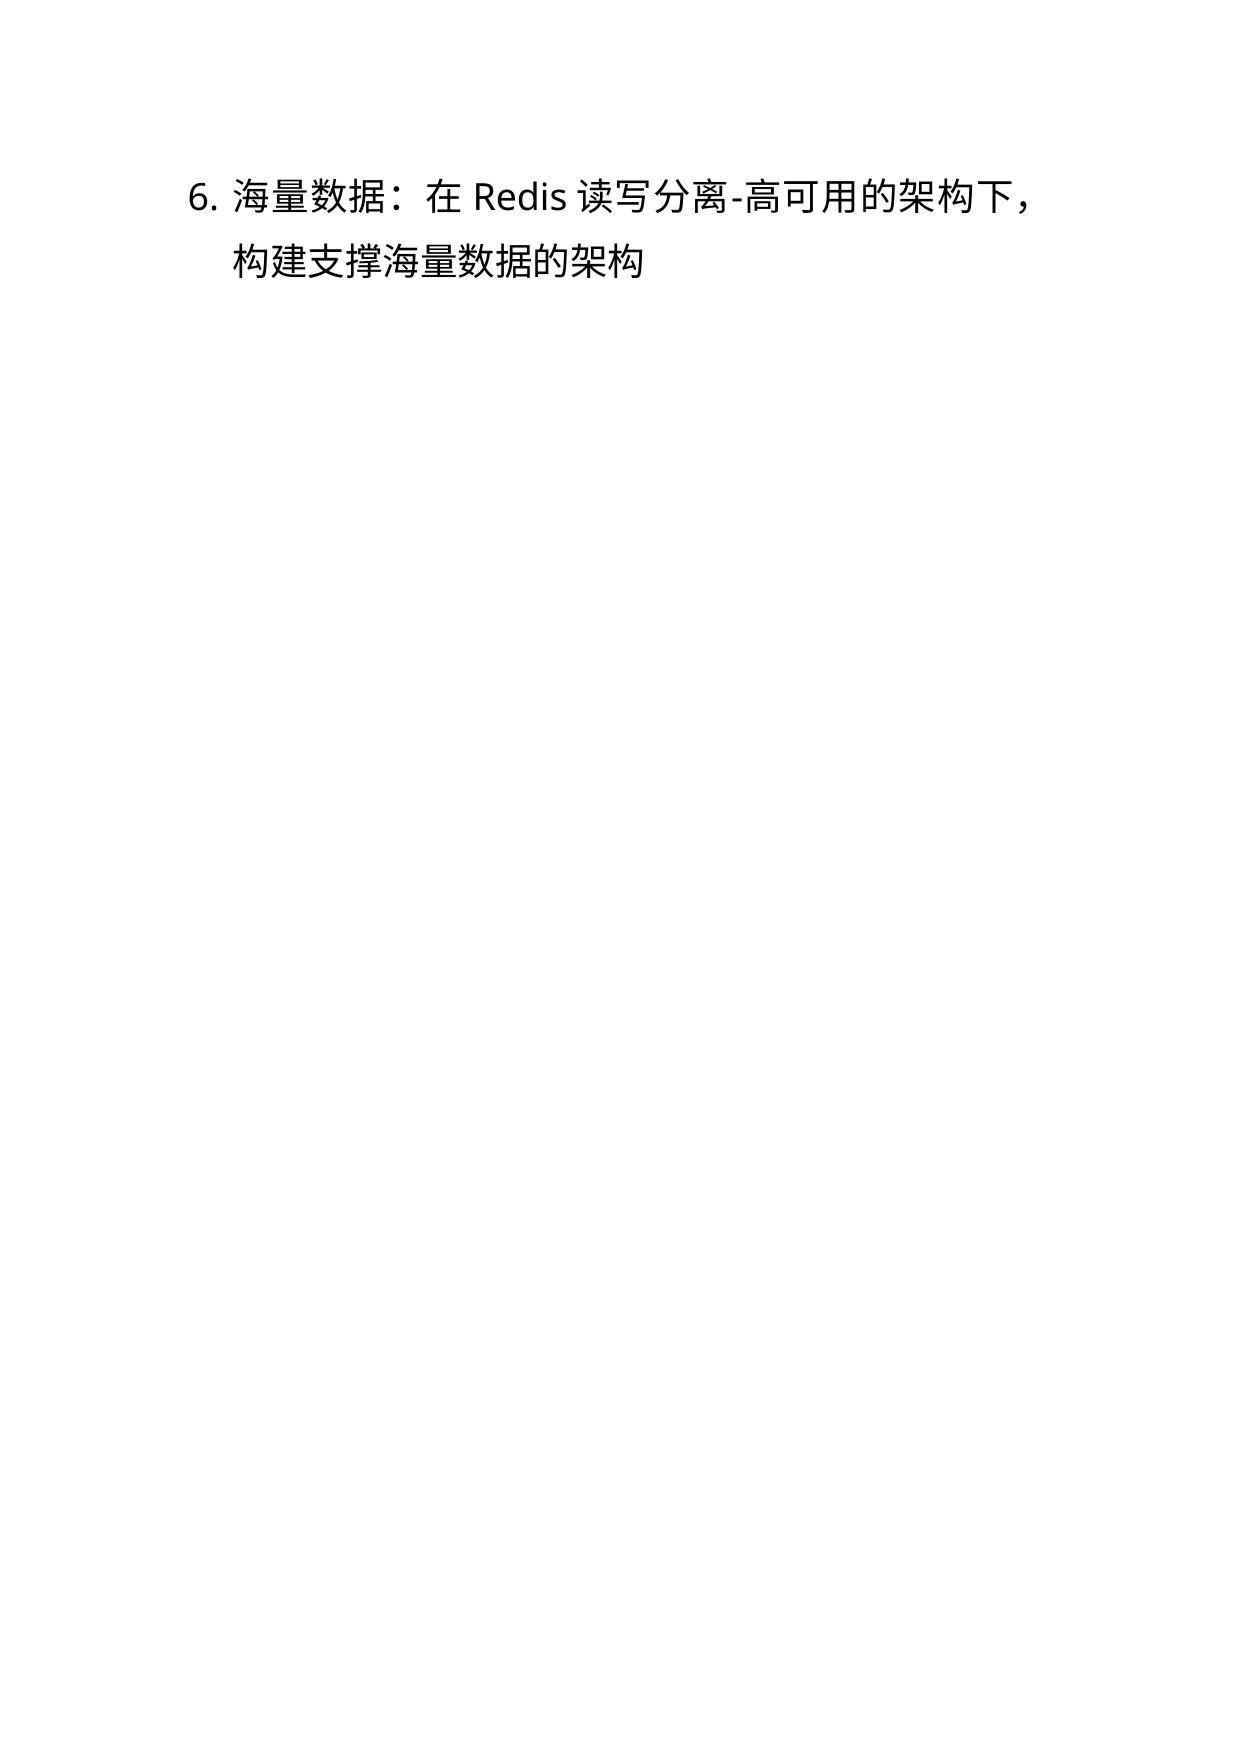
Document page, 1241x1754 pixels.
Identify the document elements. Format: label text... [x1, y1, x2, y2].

subtitle 海量数据：在Redis读写分离-高可用的架构下，构建支撑海量数据的架构 [187, 162, 1053, 292]
